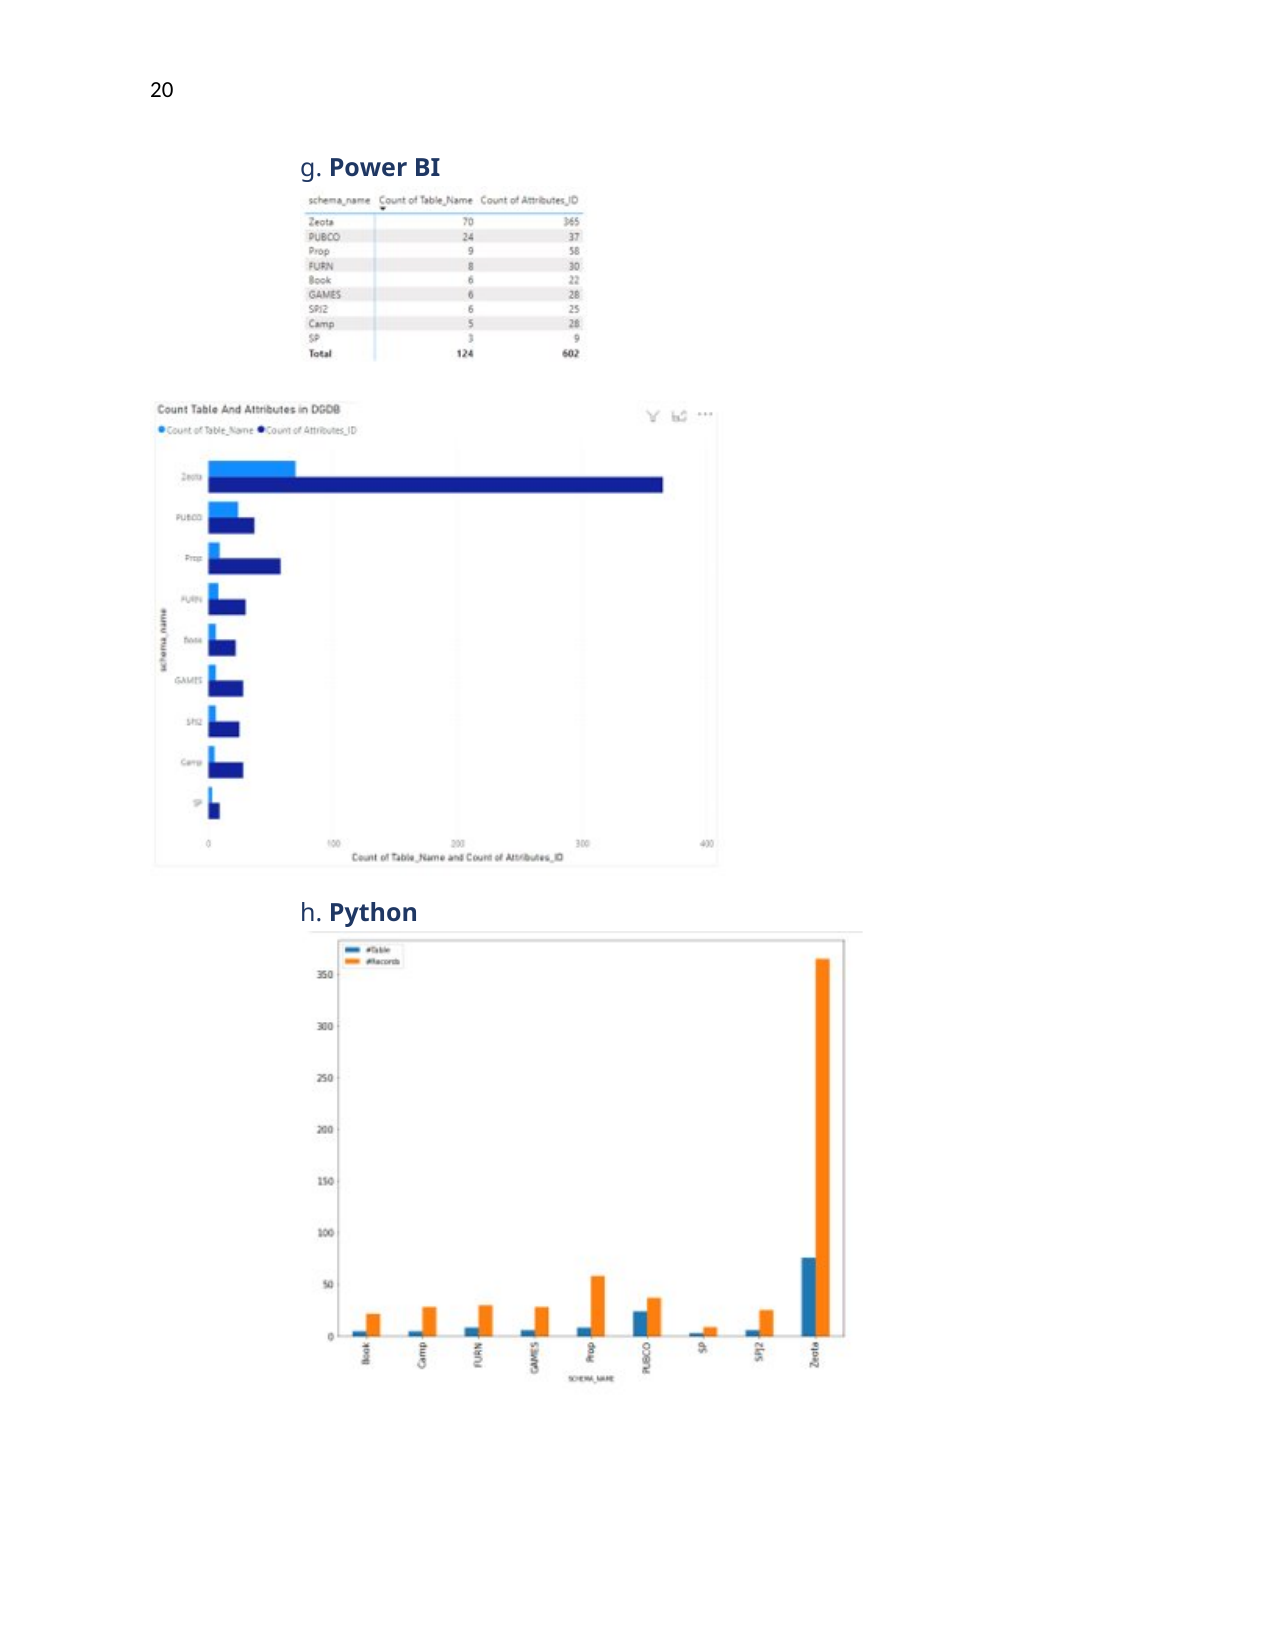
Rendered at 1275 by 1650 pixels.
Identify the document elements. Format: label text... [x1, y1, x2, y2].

subtitle g. Power BI [150, 150, 1125, 184]
picture [150, 400, 736, 876]
picture [300, 186, 597, 376]
picture [300, 931, 863, 1396]
subtitle h. Python [150, 894, 1125, 928]
